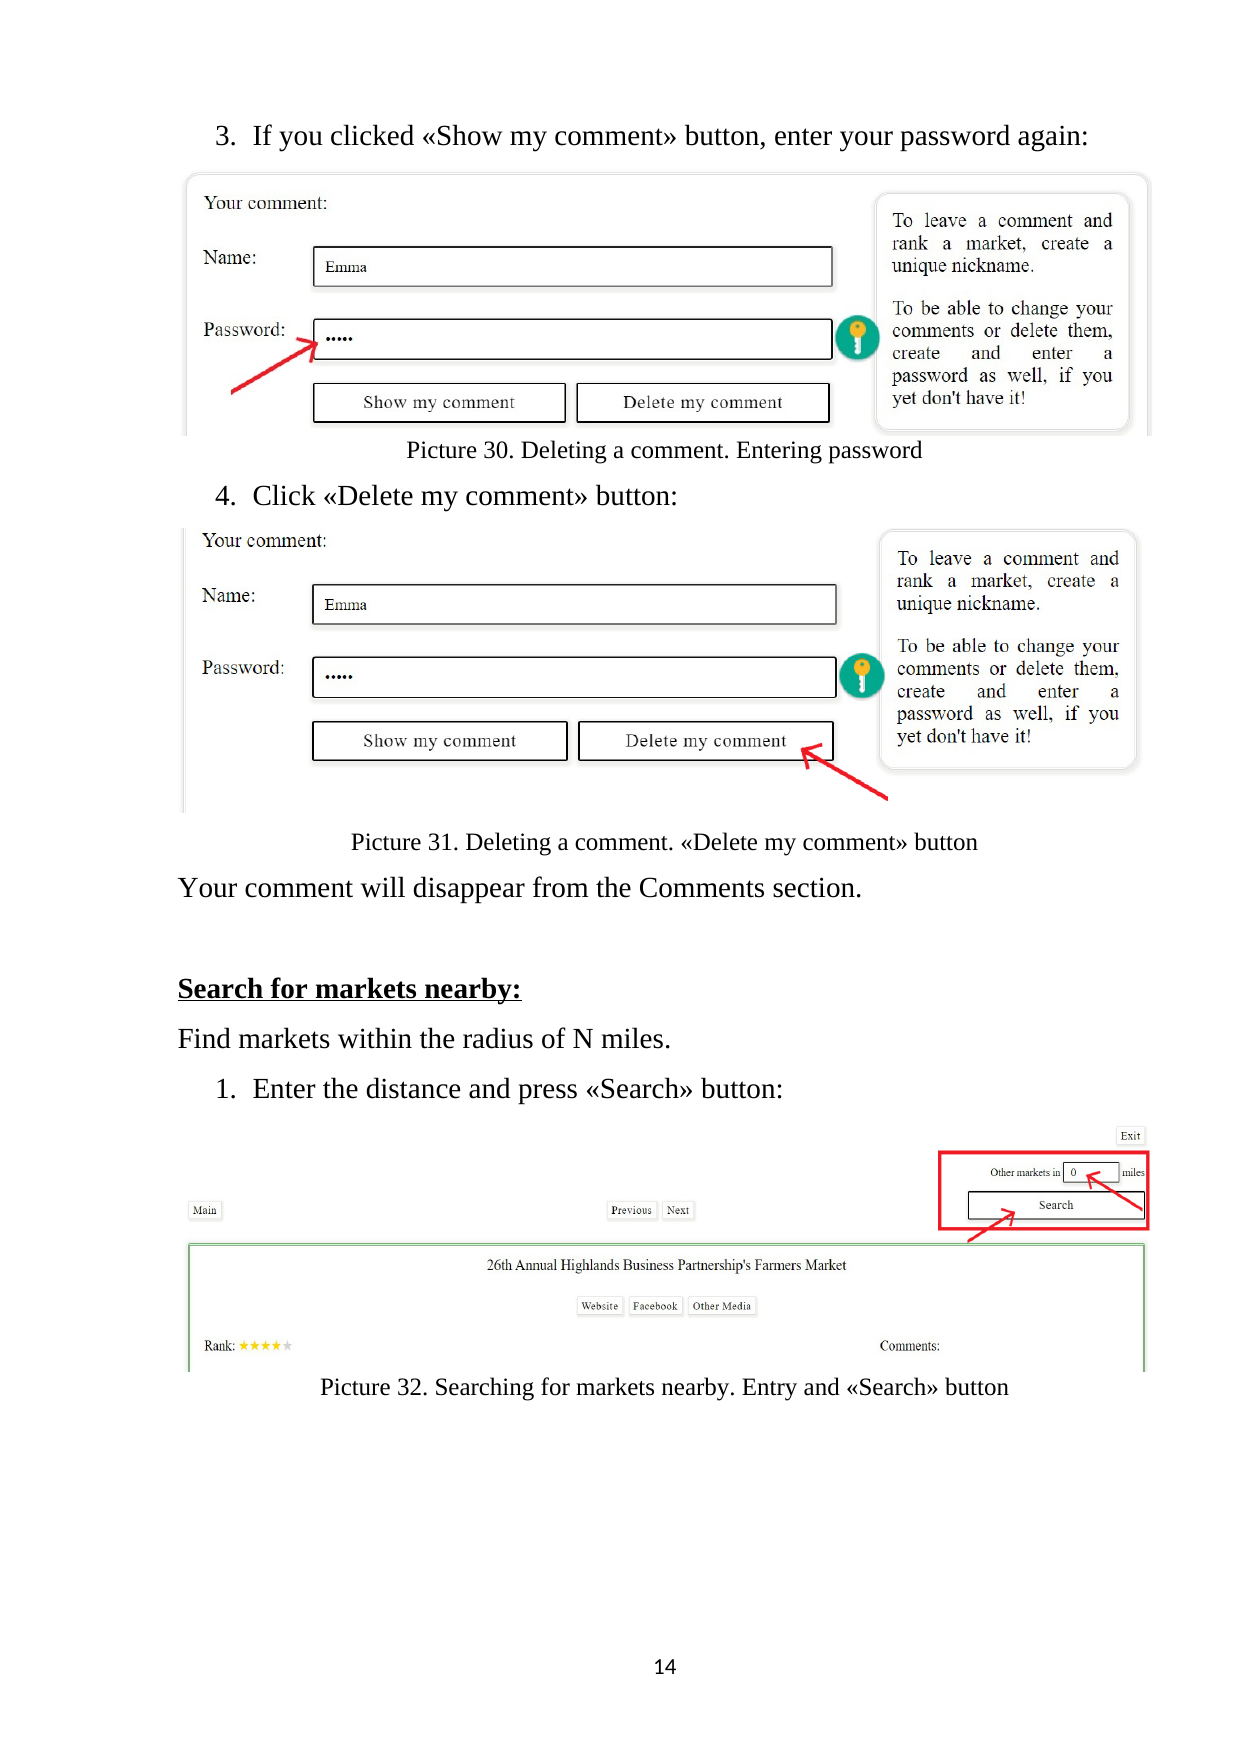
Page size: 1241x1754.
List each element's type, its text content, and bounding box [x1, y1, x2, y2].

text Picture 32. Searching for markets nearby. Entry and «Search» button [177, 1372, 1152, 1401]
list Enter the distance and press «Search» button: [215, 1071, 1152, 1105]
text Picture 31. Deleting a comment. «Delete my comment» button [177, 827, 1152, 856]
text Picture 30. Deleting a comment. Entering password [177, 436, 1152, 464]
text Your comment will disappear from the Comments section. [177, 870, 1152, 904]
list Click «Delete my comment» button: [215, 478, 1152, 512]
text Find markets within the radius of N miles. [177, 1021, 1152, 1054]
list If you clicked «Show my comment» button, enter your password again: [215, 118, 1152, 152]
picture [177, 168, 1153, 436]
picture [177, 528, 1151, 813]
picture [179, 1121, 1150, 1372]
subtitle Search for markets nearby: [177, 971, 1152, 1004]
